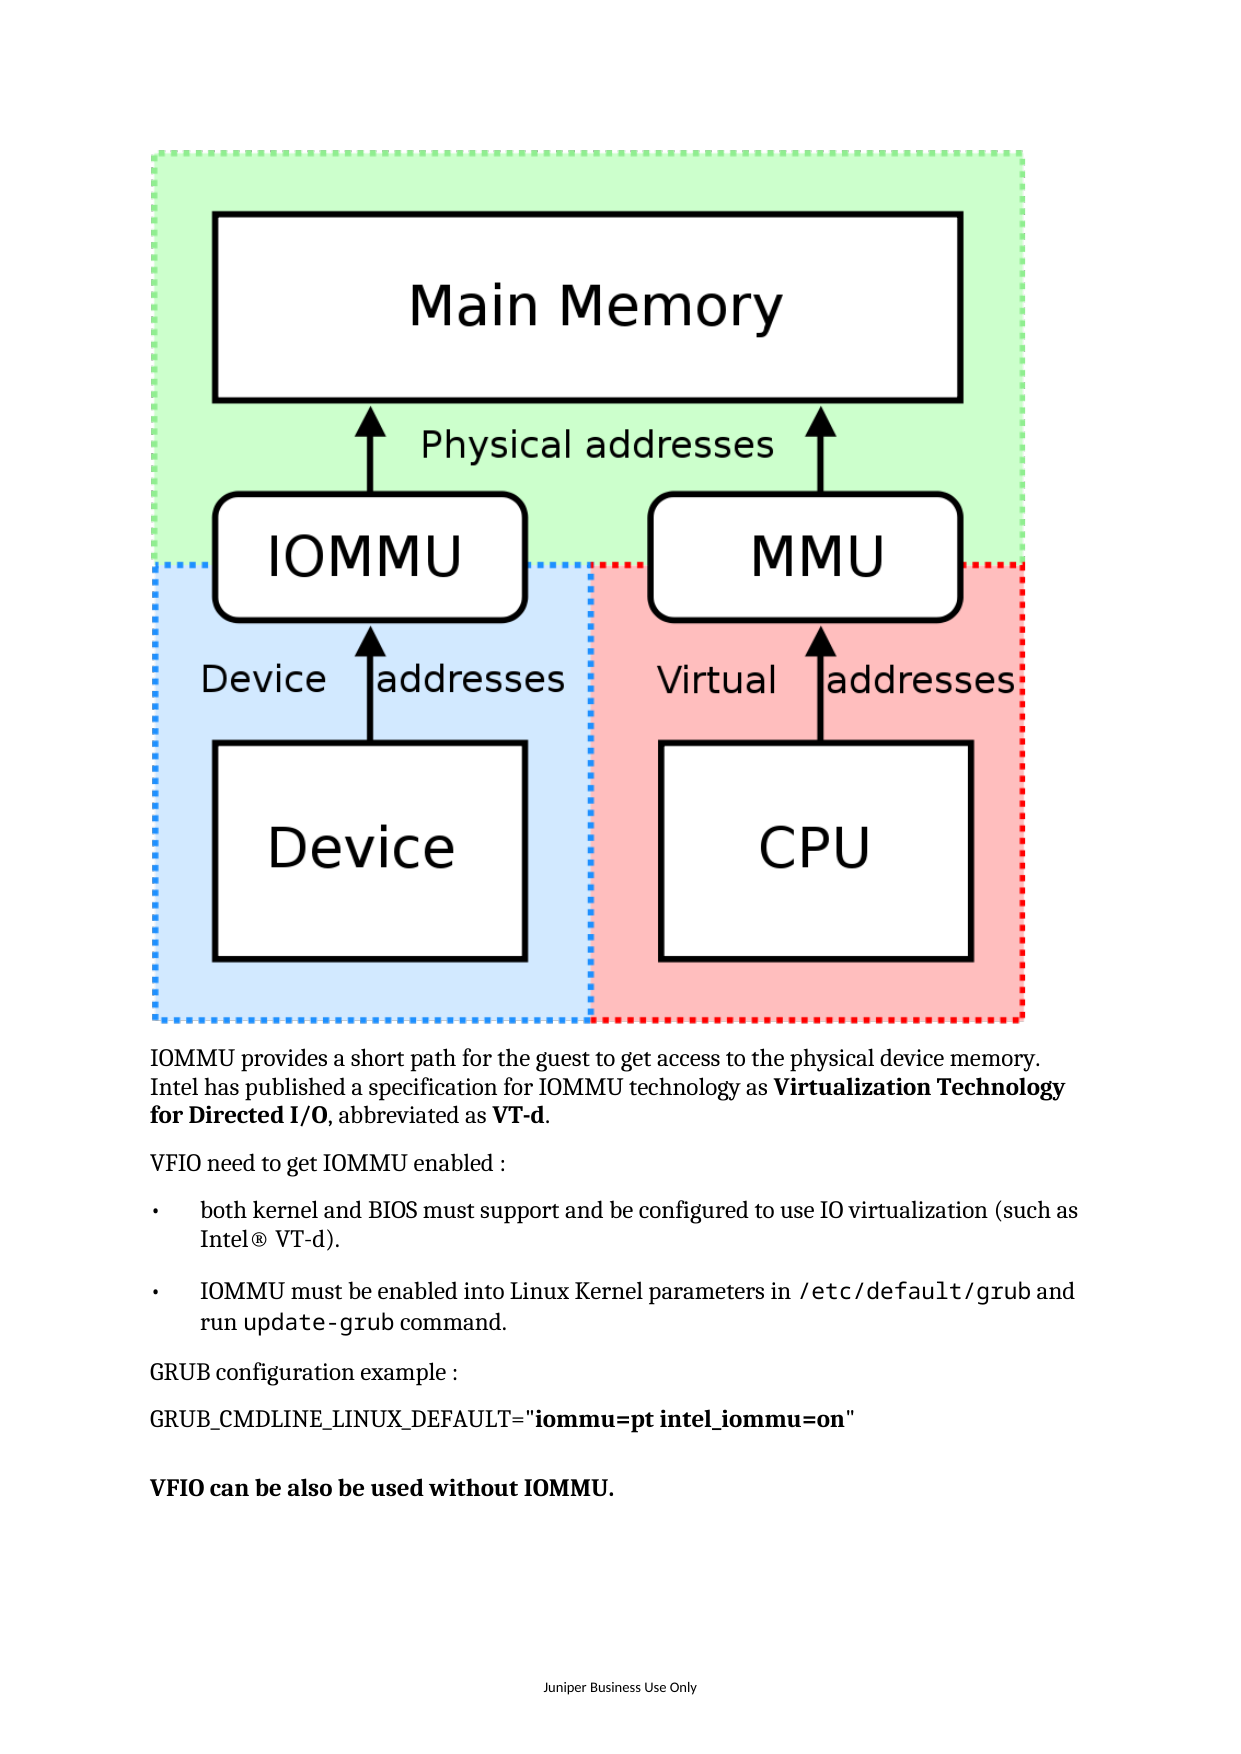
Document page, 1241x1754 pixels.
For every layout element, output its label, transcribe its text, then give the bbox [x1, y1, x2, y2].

text VFIO need to get IOMMU enabled : [150, 1149, 1090, 1177]
list IOMMU must be enabled into Linux Kernel parameters in /etc/default/grub and run update-grub command. [150, 1274, 1090, 1337]
table_header GRUB_CMDLINE_LINUX_DEFAULT="iommu=pt intel_iommu=on" [139, 1405, 1079, 1455]
picture [150, 150, 1025, 1025]
text IOMMU provides a short path for the guest to get access to the physical device memory. Intel has published a specification for IOMMU technology as Virtualization Technology for Directed I/O, abbreviated as VT-d. [150, 1044, 1090, 1130]
list both kernel and BIOS must support and be configured to use IO virtualization (such as Intel® VT-d). [150, 1196, 1090, 1254]
text GRUB configuration example : [150, 1358, 1090, 1387]
text VFIO can be also be used without IOMMU. [150, 1474, 1090, 1502]
